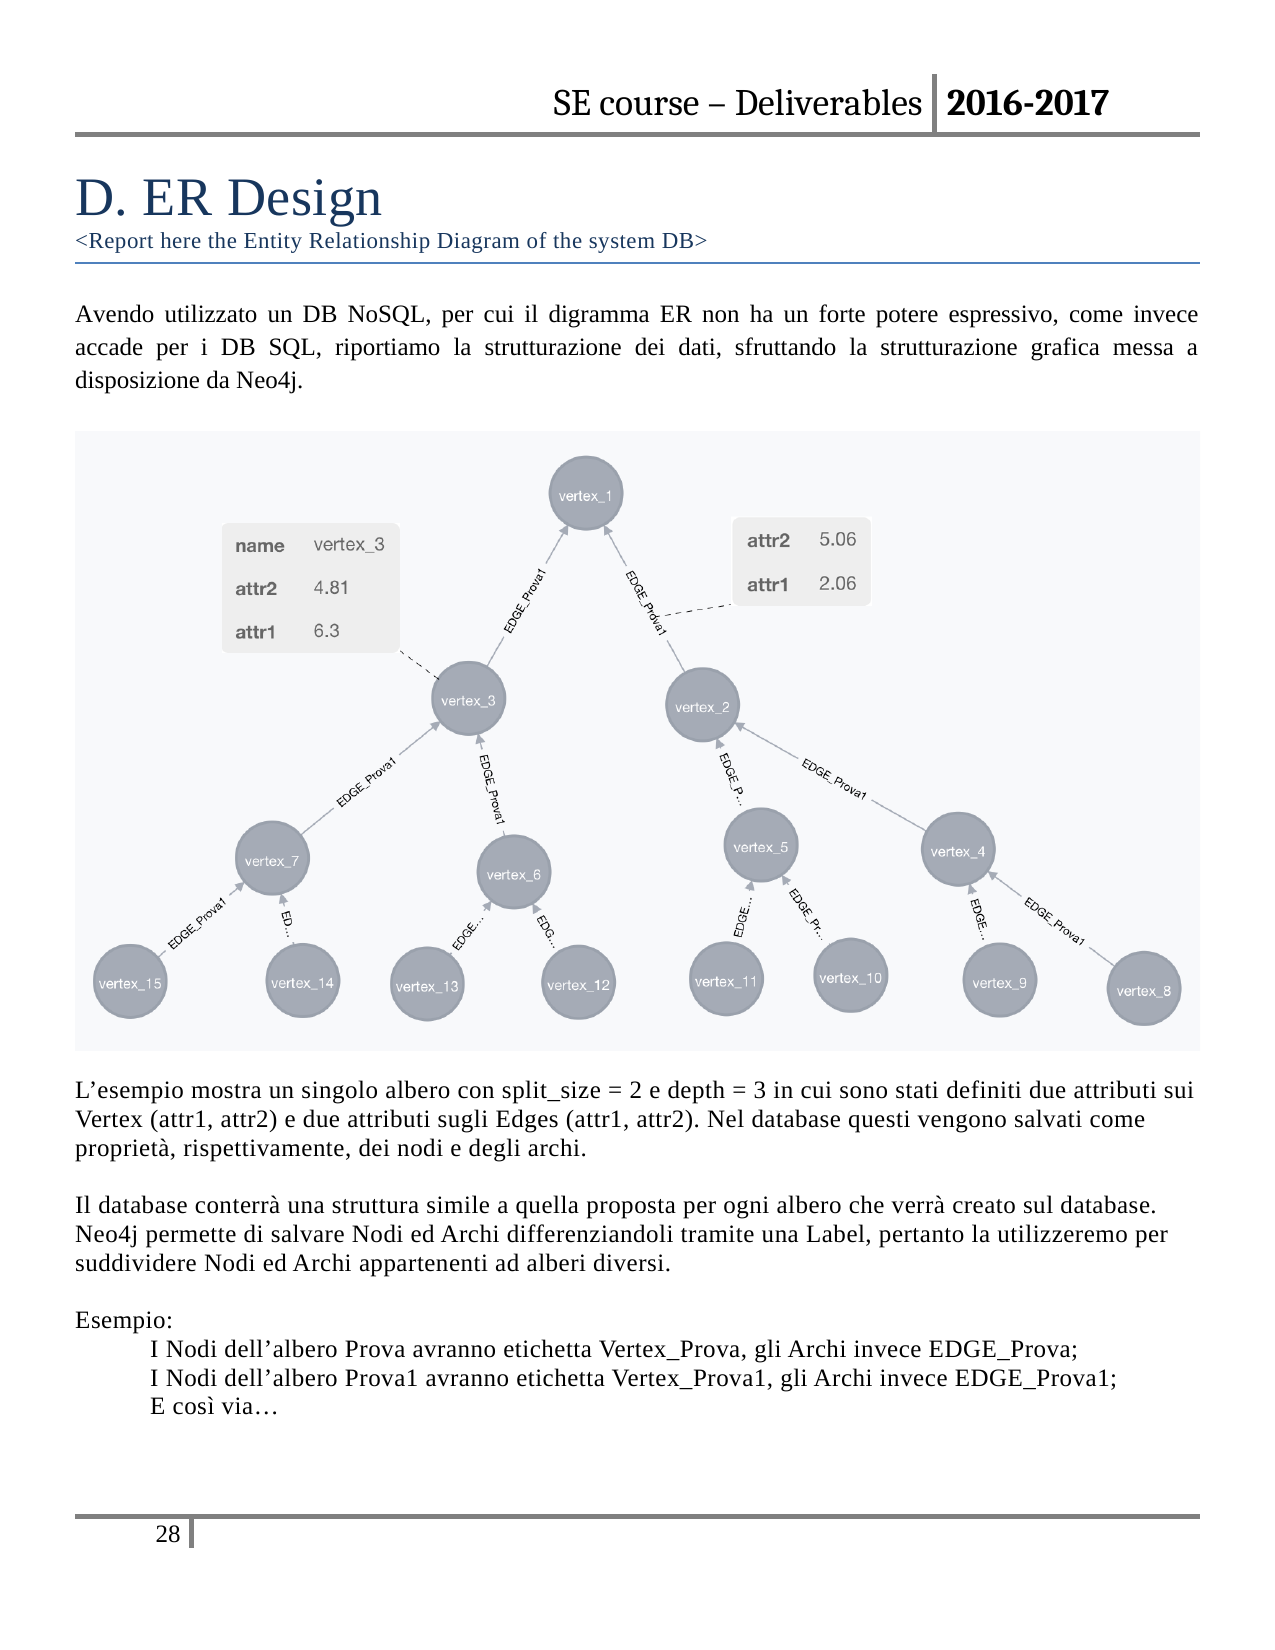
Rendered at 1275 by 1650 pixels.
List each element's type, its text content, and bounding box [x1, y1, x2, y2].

title <Report here the Entity Relationship Diagram of the system DB> [75, 228, 1200, 262]
text I Nodi dell’albero Prova1 avranno etichetta Vertex_Prova1, gli Archi invece EDGE_Prova1; [75, 1363, 1200, 1391]
picture [75, 431, 1200, 1051]
text E così via… [75, 1391, 1200, 1420]
text Esempio: [75, 1305, 1200, 1334]
text Neo4j permette di salvare Nodi ed Archi differenziandoli tramite una Label, pertanto la utilizzeremo per suddividere Nodi ed Archi appartenenti ad alberi diversi. [75, 1219, 1200, 1276]
text Il database conterrà una struttura simile a quella proposta per ogni albero che verrà creato sul database. [75, 1190, 1200, 1219]
list Avendo utilizzato un DB NoSQL, per cui il digramma ER non ha un forte potere espressivo, come invece accade per i DB SQL, riportiamo la strutturazione dei dati, sfruttando la strutturazione grafica messa a disposizione da Neo4j. [75, 299, 1200, 394]
text L’esempio mostra un singolo albero con split_size = 2 e depth = 3 in cui sono stati definiti due attributi sui Vertex (attr1, attr2) e due attributi sugli Edges (attr1, attr2). Nel database questi vengono salvati come proprietà, rispettivamente, dei nodi e degli archi. [75, 1075, 1200, 1161]
title D. ER Design [75, 165, 1200, 228]
text I Nodi dell’albero Prova avranno etichetta Vertex_Prova, gli Archi invece EDGE_Prova; [75, 1334, 1200, 1363]
